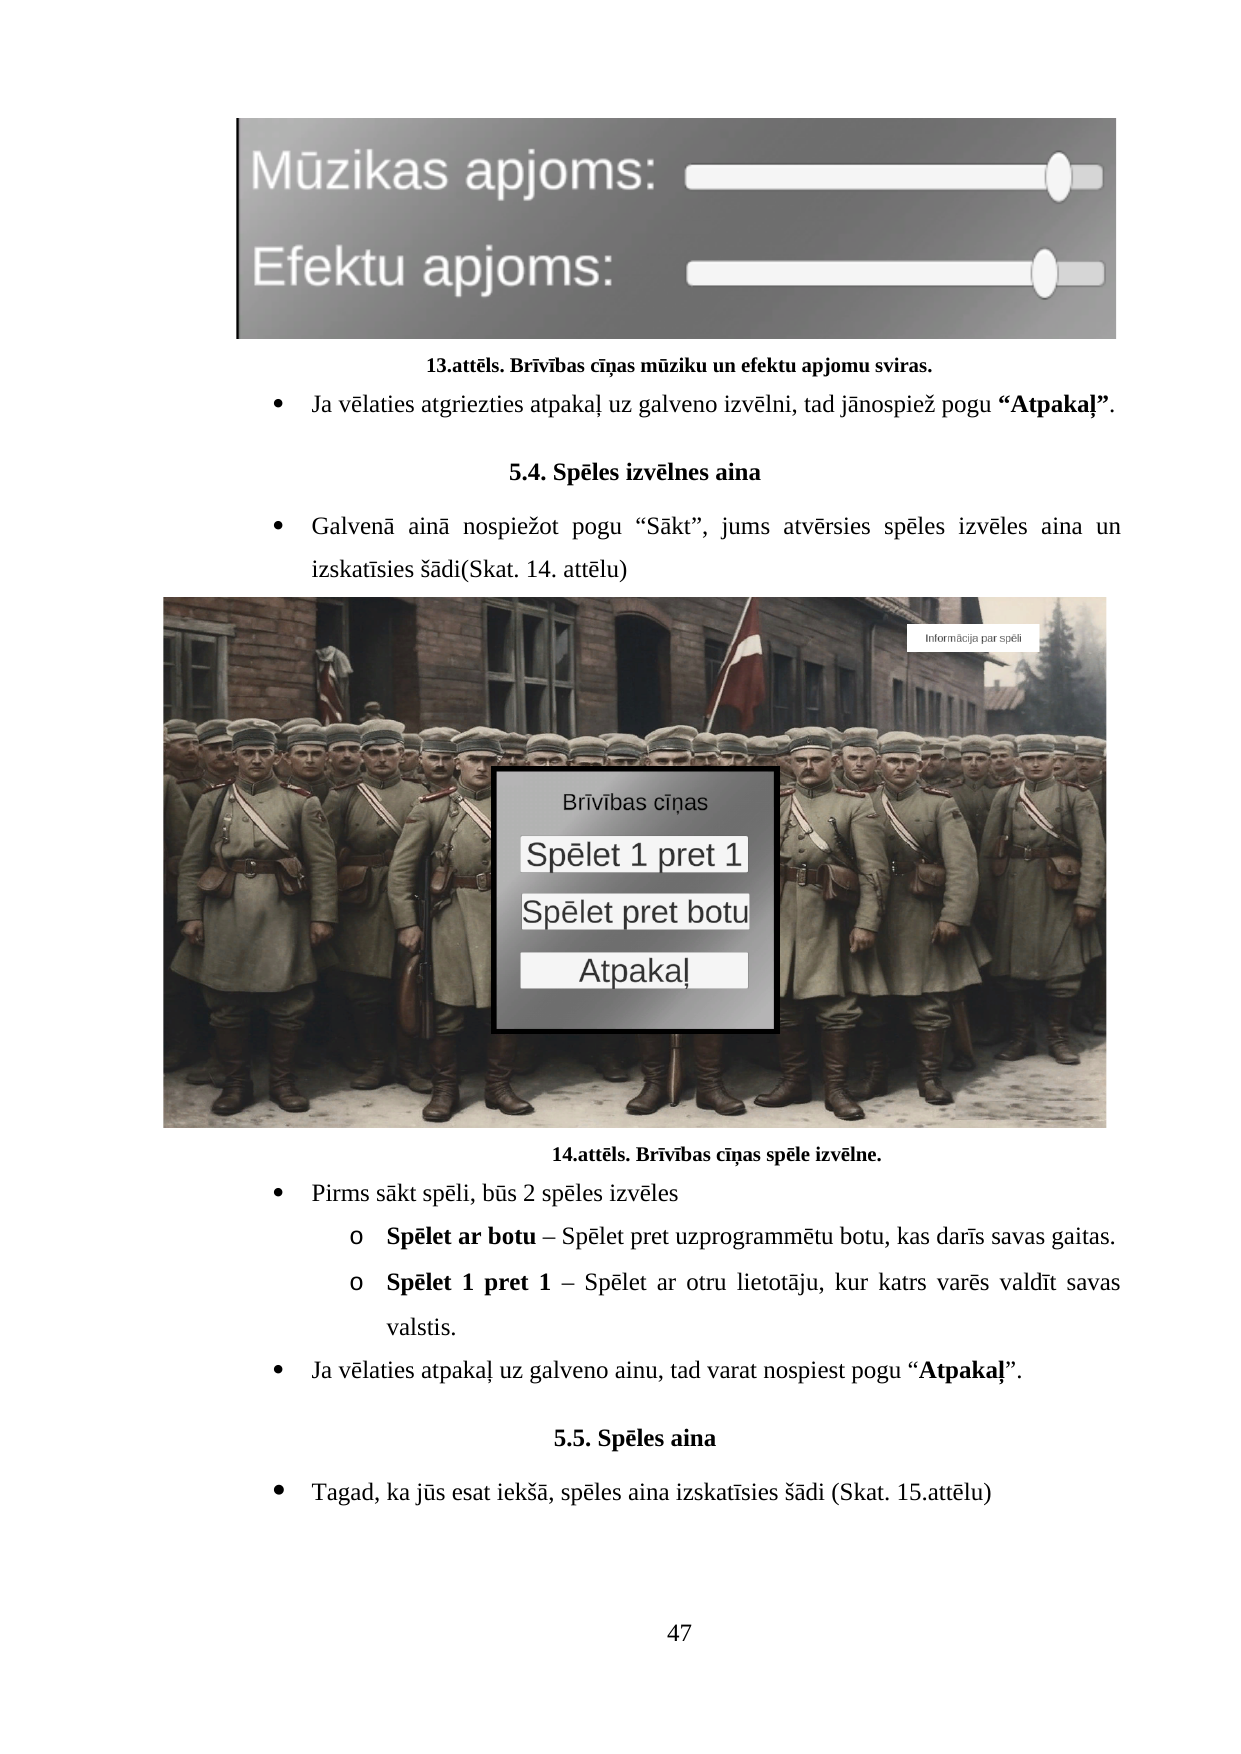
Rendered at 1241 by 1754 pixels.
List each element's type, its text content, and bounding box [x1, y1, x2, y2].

list Tagad, ka jūs esat iekšā, spēles aina izskatīsies šādi (Skat. 15.attēlu) [274, 1477, 1122, 1507]
list Spēlet ar botu – Spēlet pret uzprogrammētu botu, kas darīs savas gaitas. [349, 1221, 1122, 1252]
subtitle 5.5. Spēles aina [148, 1423, 1122, 1452]
list Pirms sākt spēli, būs 2 spēles izvēles [274, 1178, 1122, 1206]
list Galvenā ainā nospiežot pogu “Sākt”, jums atvērsies spēles izvēles aina un izskatīsies šādi(Skat. 14. attēlu) [274, 511, 1122, 583]
picture [236, 118, 1117, 339]
list 14.attēls. Brīvības cīņas spēle izvēlne. [311, 1142, 1122, 1166]
text 13.attēls. Brīvības cīņas mūziku un efektu apjomu sviras. [148, 353, 1122, 377]
list Spēlet 1 pret 1 – Spēlet ar otru lietotāju, kur katrs varēs valdīt savas valstis. [349, 1267, 1122, 1341]
picture [163, 597, 1107, 1128]
list Ja vēlaties atpakaļ uz galveno ainu, tad varat nospiest pogu “Atpakaļ”. [274, 1355, 1122, 1384]
subtitle 5.4. Spēles izvēlnes aina [148, 457, 1122, 486]
list Ja vēlaties atgriezties atpakaļ uz galveno izvēlni, tad jānospiež pogu “Atpakaļ”. [274, 389, 1122, 418]
